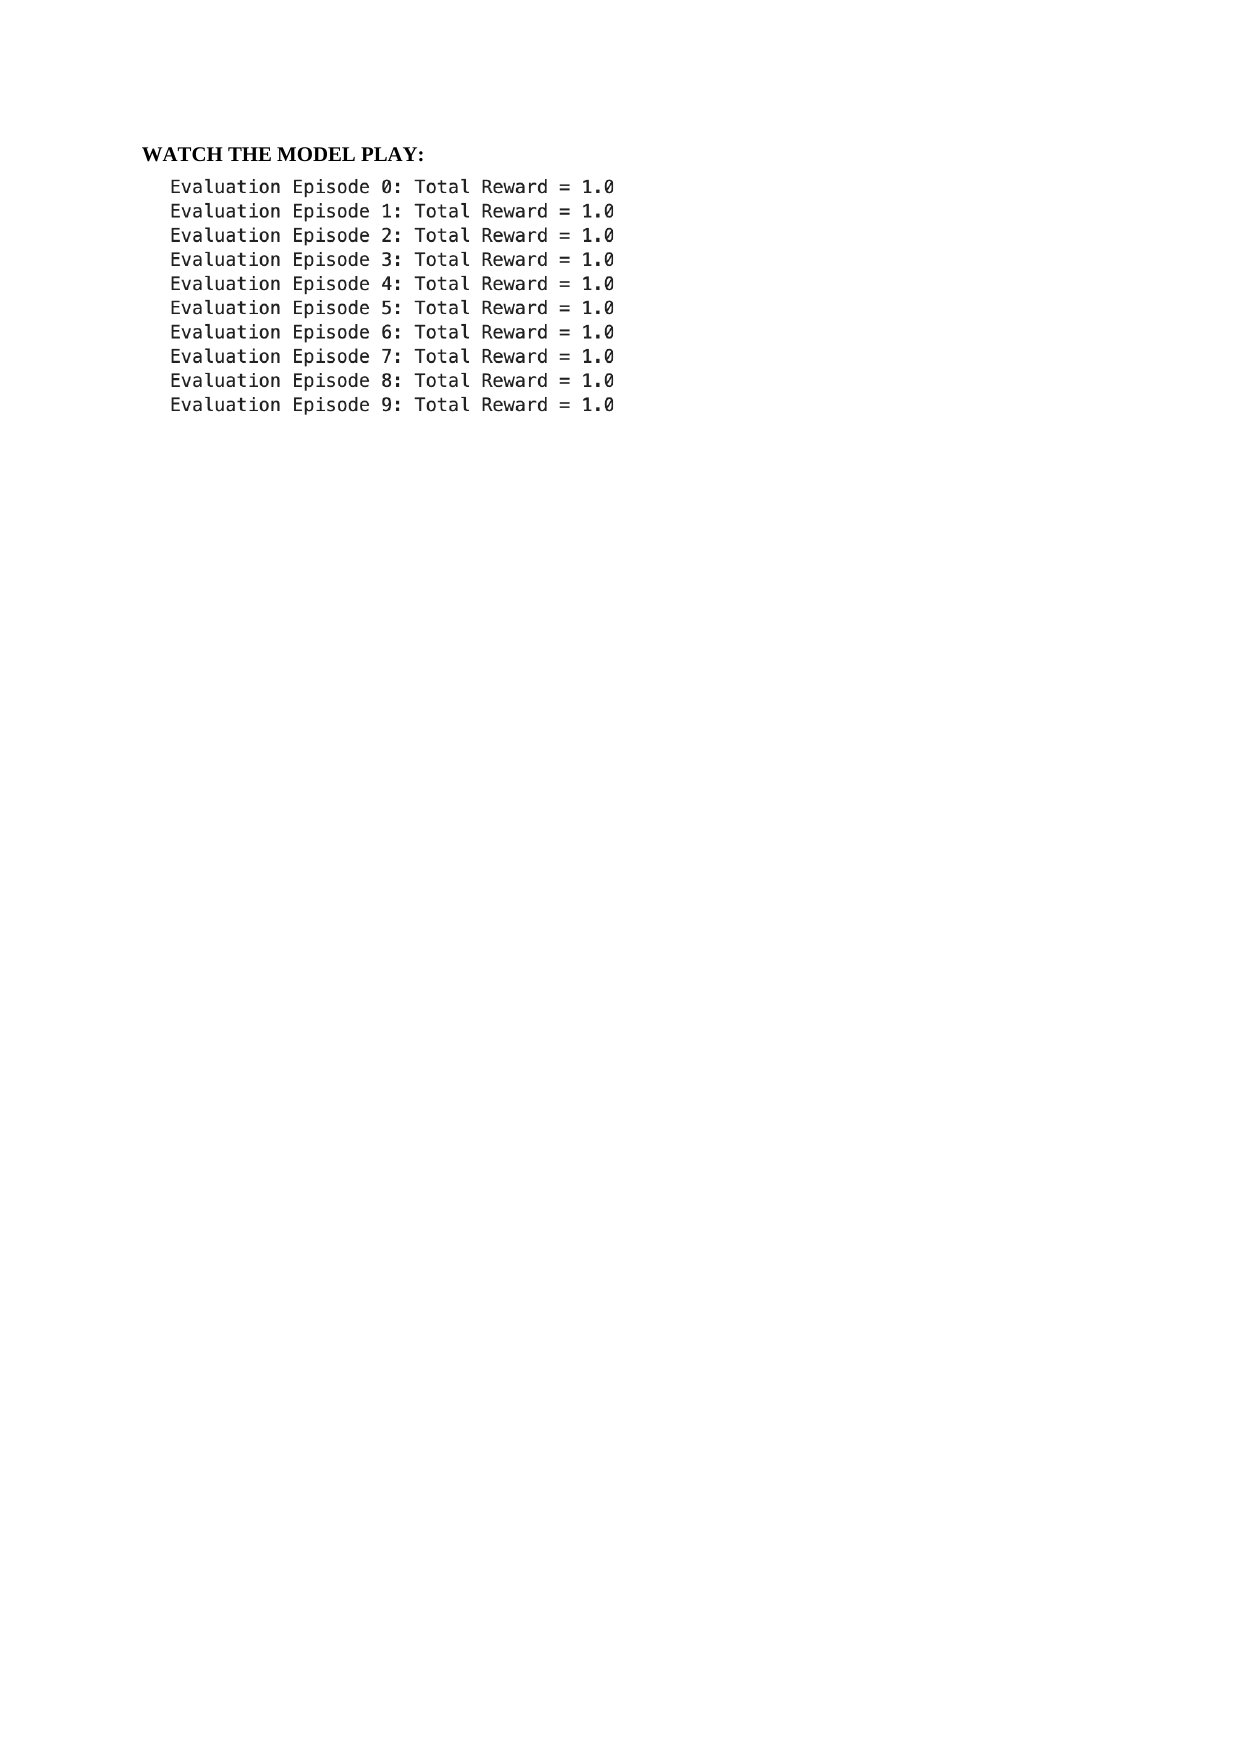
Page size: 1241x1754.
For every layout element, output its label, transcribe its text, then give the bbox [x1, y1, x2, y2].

text WATCH THE MODEL PLAY: [142, 142, 1215, 166]
picture [171, 178, 614, 415]
